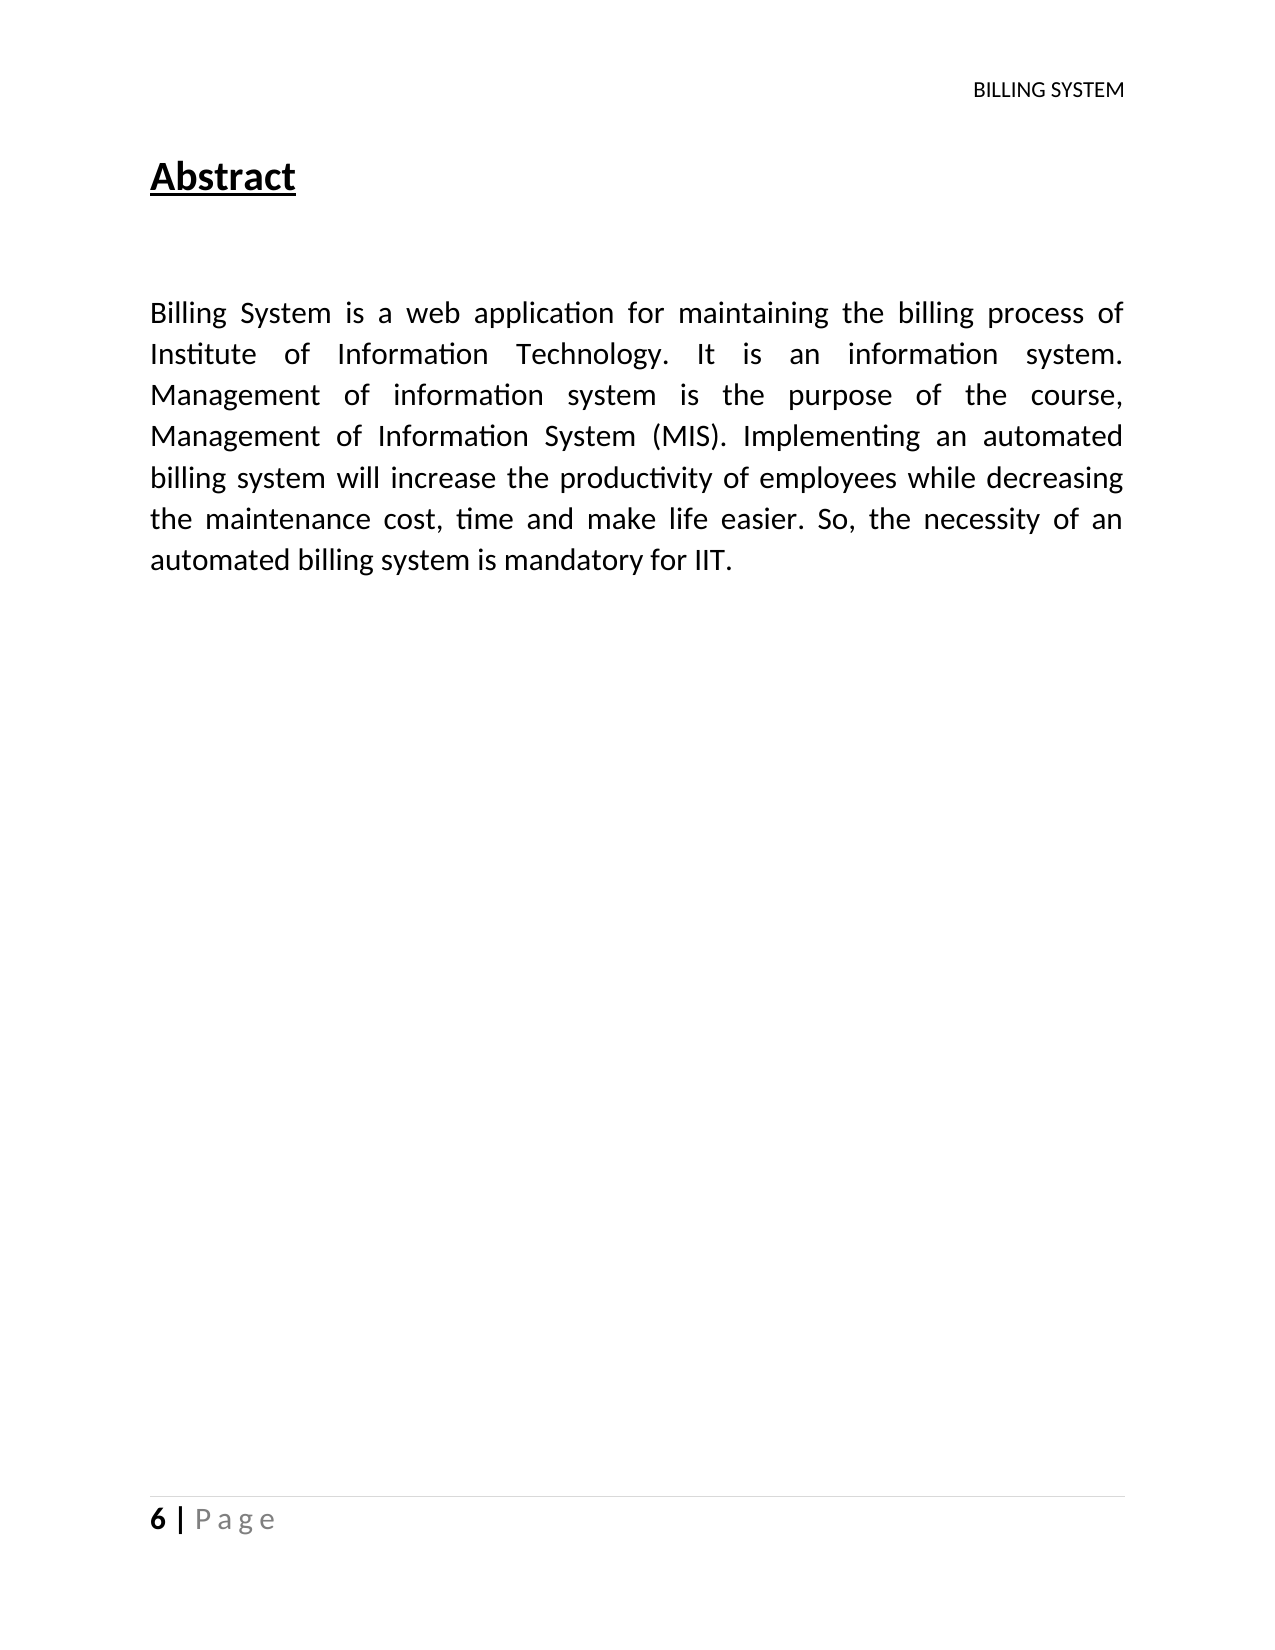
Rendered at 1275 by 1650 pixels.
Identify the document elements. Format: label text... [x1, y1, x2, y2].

text Billing System is a web application for maintaining the billing process of Institute of Information Technology. It is an information system. Management of information system is the purpose of the course, Management of Information System (MIS). Implementing an automated billing system will increase the productivity of employees while decreasing the maintenance cost, time and make life easier. So, the necessity of an automated billing system is mandatory for IIT. [150, 293, 1125, 578]
text Abstract [150, 150, 1125, 201]
